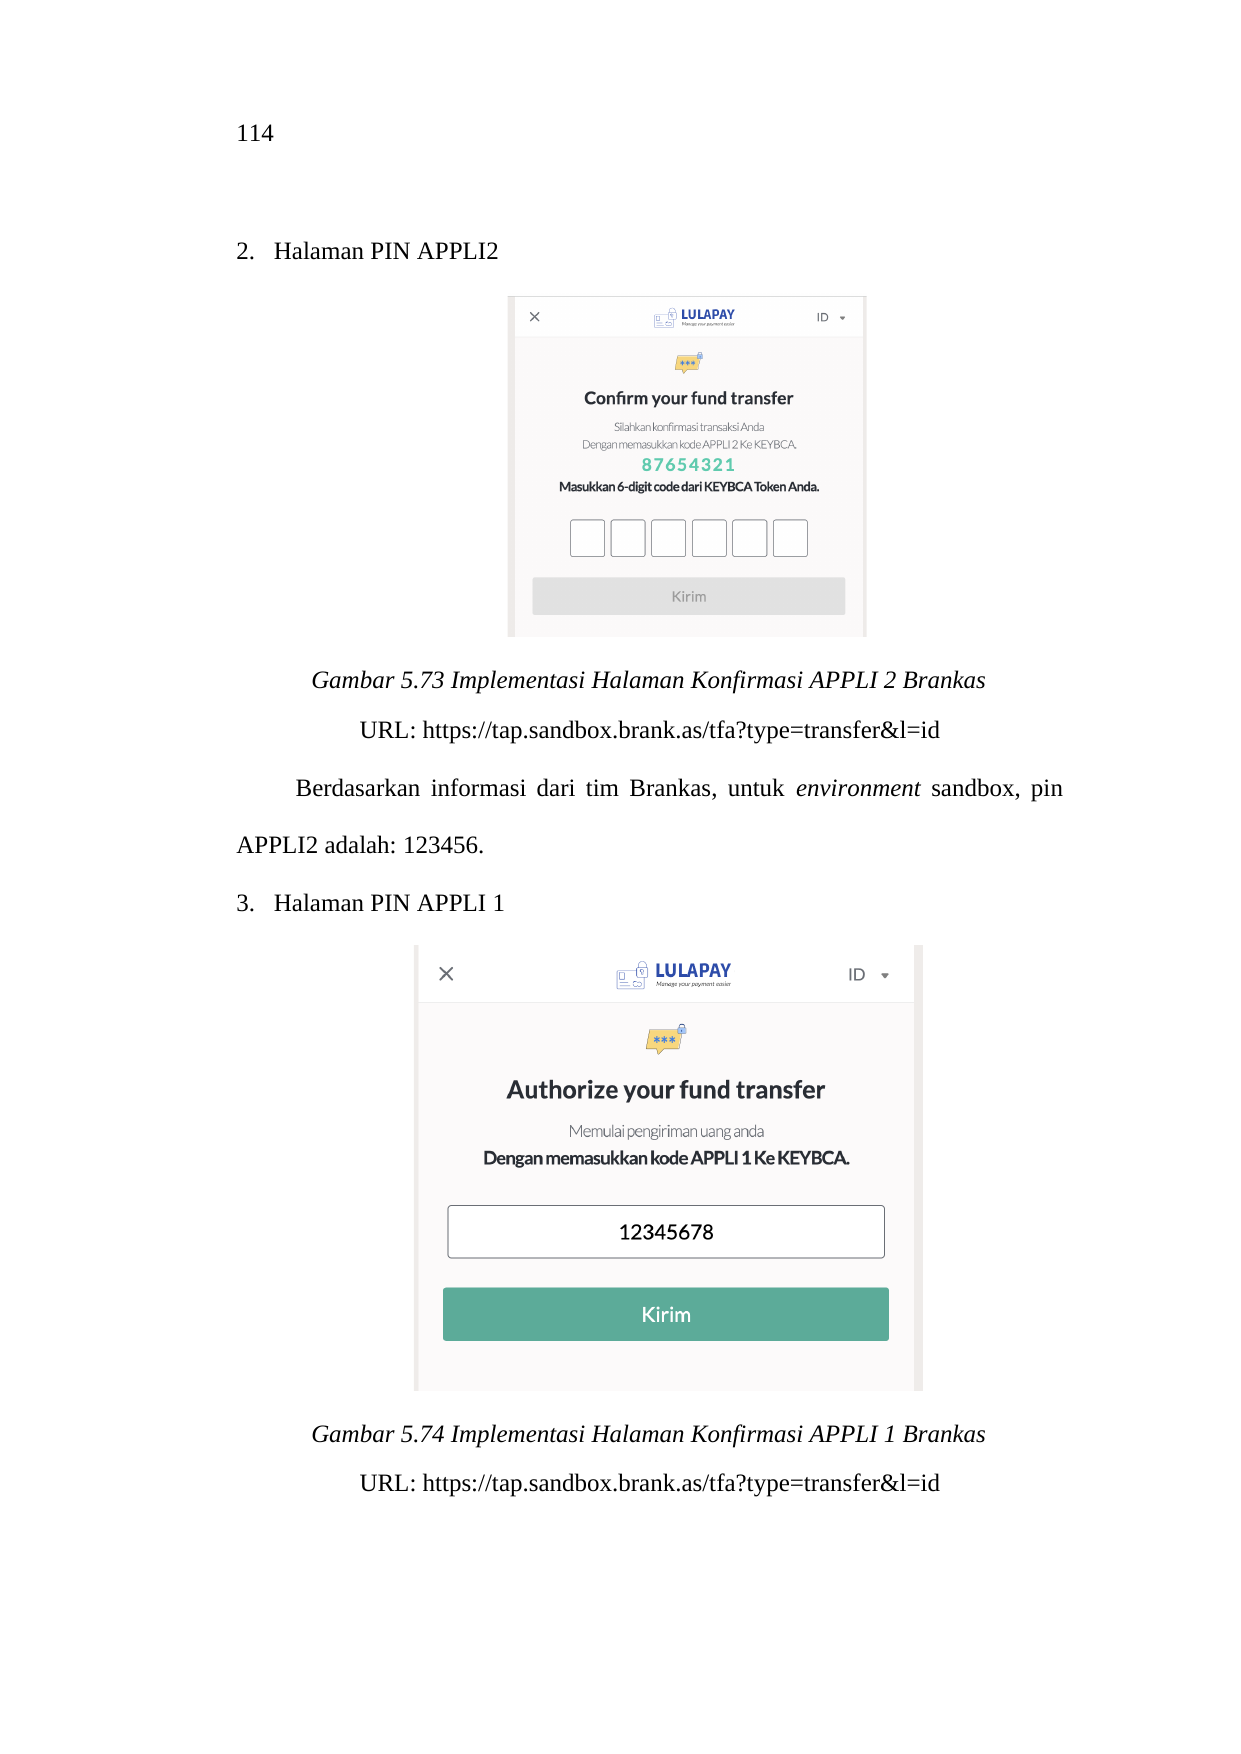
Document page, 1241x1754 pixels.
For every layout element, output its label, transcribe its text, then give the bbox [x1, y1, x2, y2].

text Berdasarkan informasi dari tim Brankas, untuk environment sandbox, pin APPLI2 adalah: 123456. [236, 773, 1063, 859]
text URL: https://tap.sandbox.brank.as/tfa?type=transfer&l=id [236, 1468, 1063, 1497]
list Halaman PIN APPLI2 [236, 236, 1063, 265]
text URL: https://tap.sandbox.brank.as/tfa?type=transfer&l=id [236, 715, 1063, 744]
picture [507, 293, 867, 637]
list Halaman PIN APPLI 1 [236, 888, 1063, 916]
picture [413, 945, 923, 1391]
